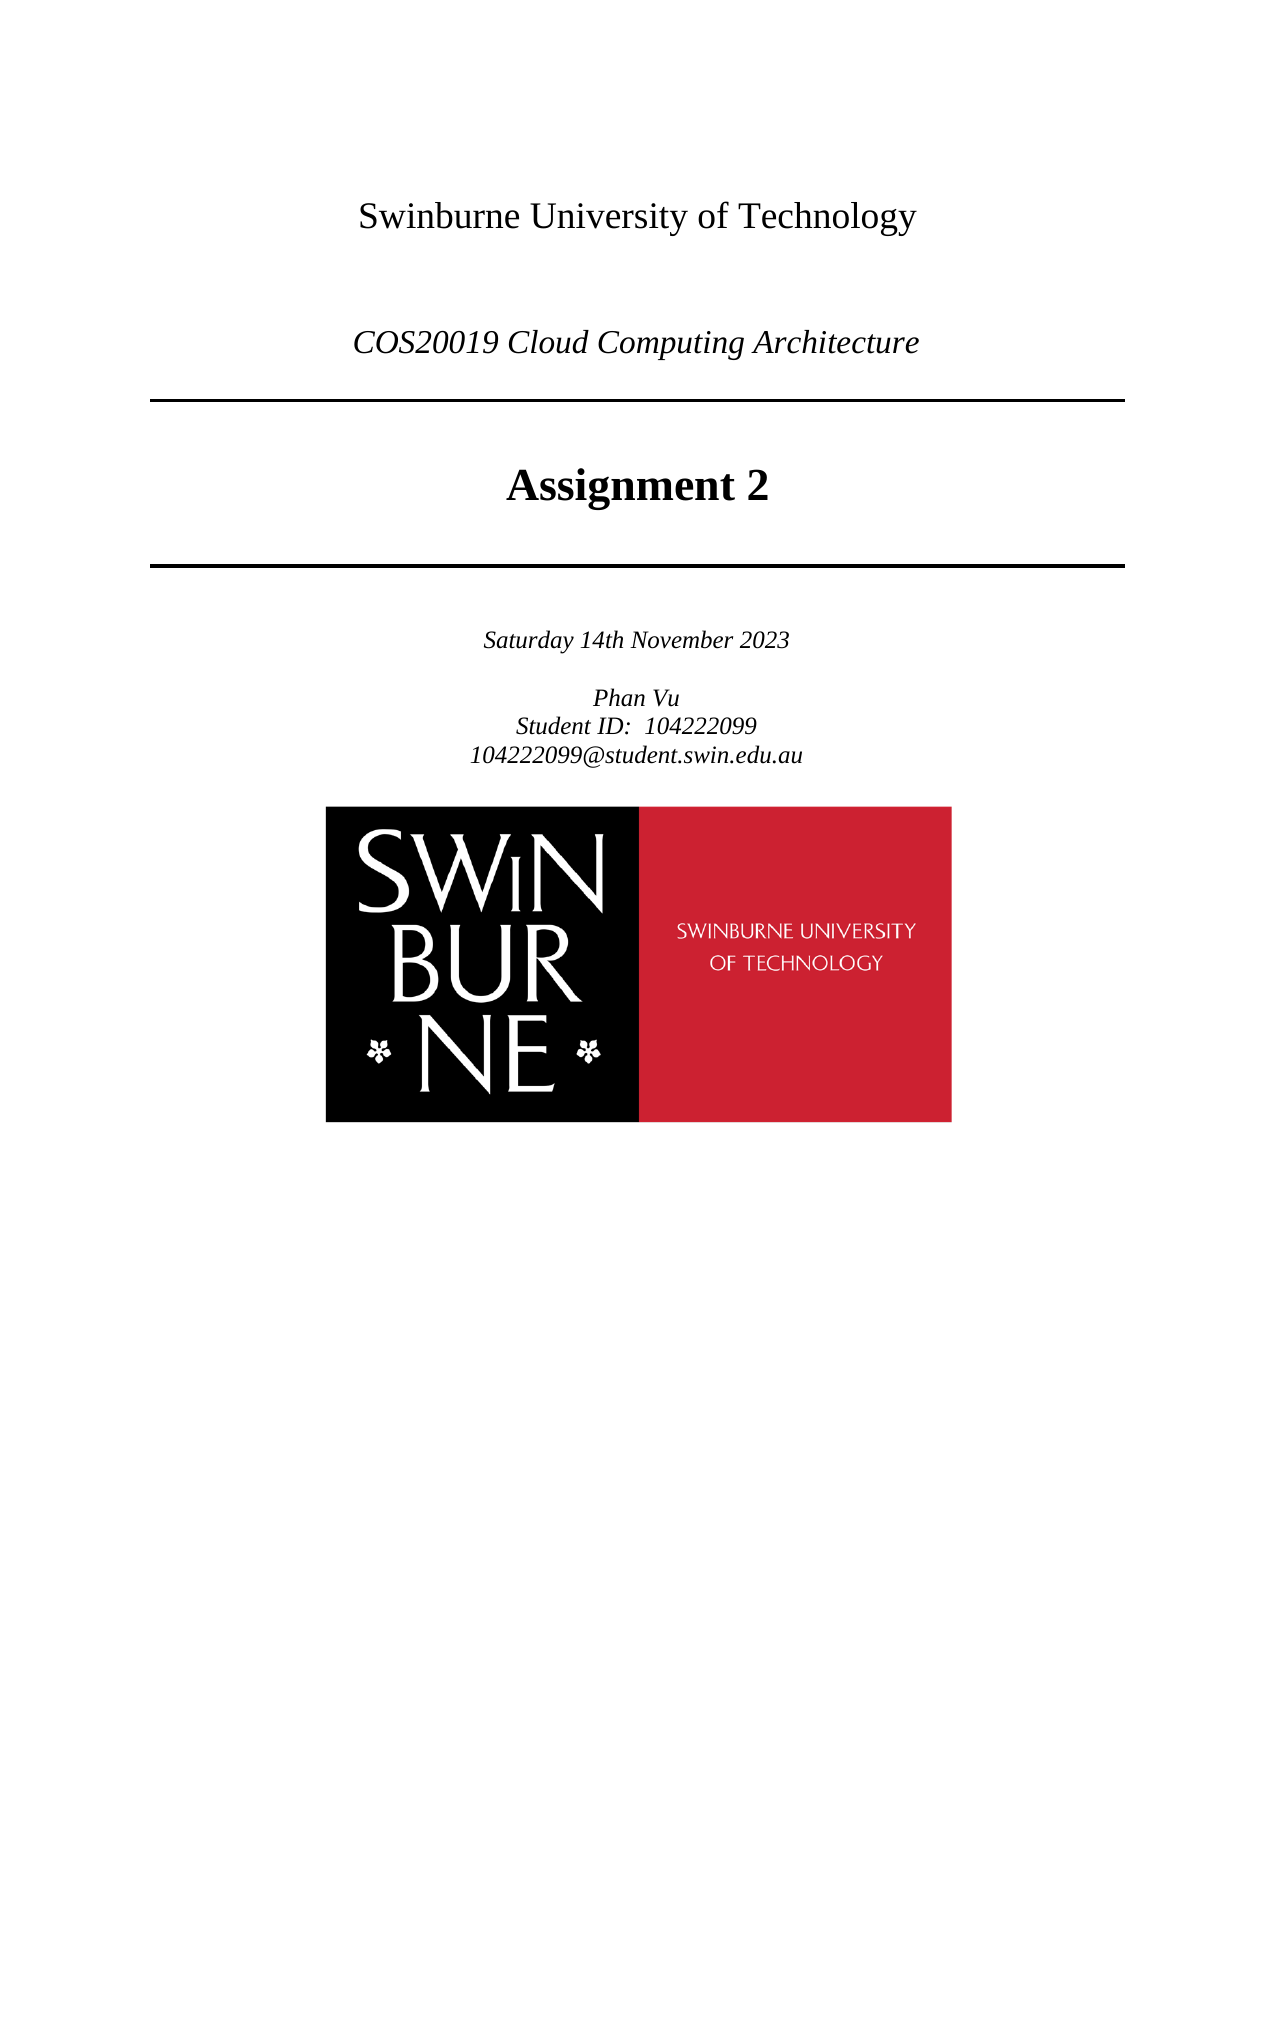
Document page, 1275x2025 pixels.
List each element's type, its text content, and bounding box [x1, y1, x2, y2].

text Saturday 14th November 2023 [150, 625, 1125, 654]
text Phan Vu [150, 683, 1125, 711]
text Swinburne University of Technology [150, 193, 1125, 236]
picture [315, 797, 960, 1133]
text Assignment 2 [150, 457, 1125, 510]
text Student ID: 104222099 [150, 711, 1125, 740]
text 104222099@student.swin.edu.au [150, 740, 1125, 769]
text COS20019 Cloud Computing Architecture [150, 322, 1125, 361]
